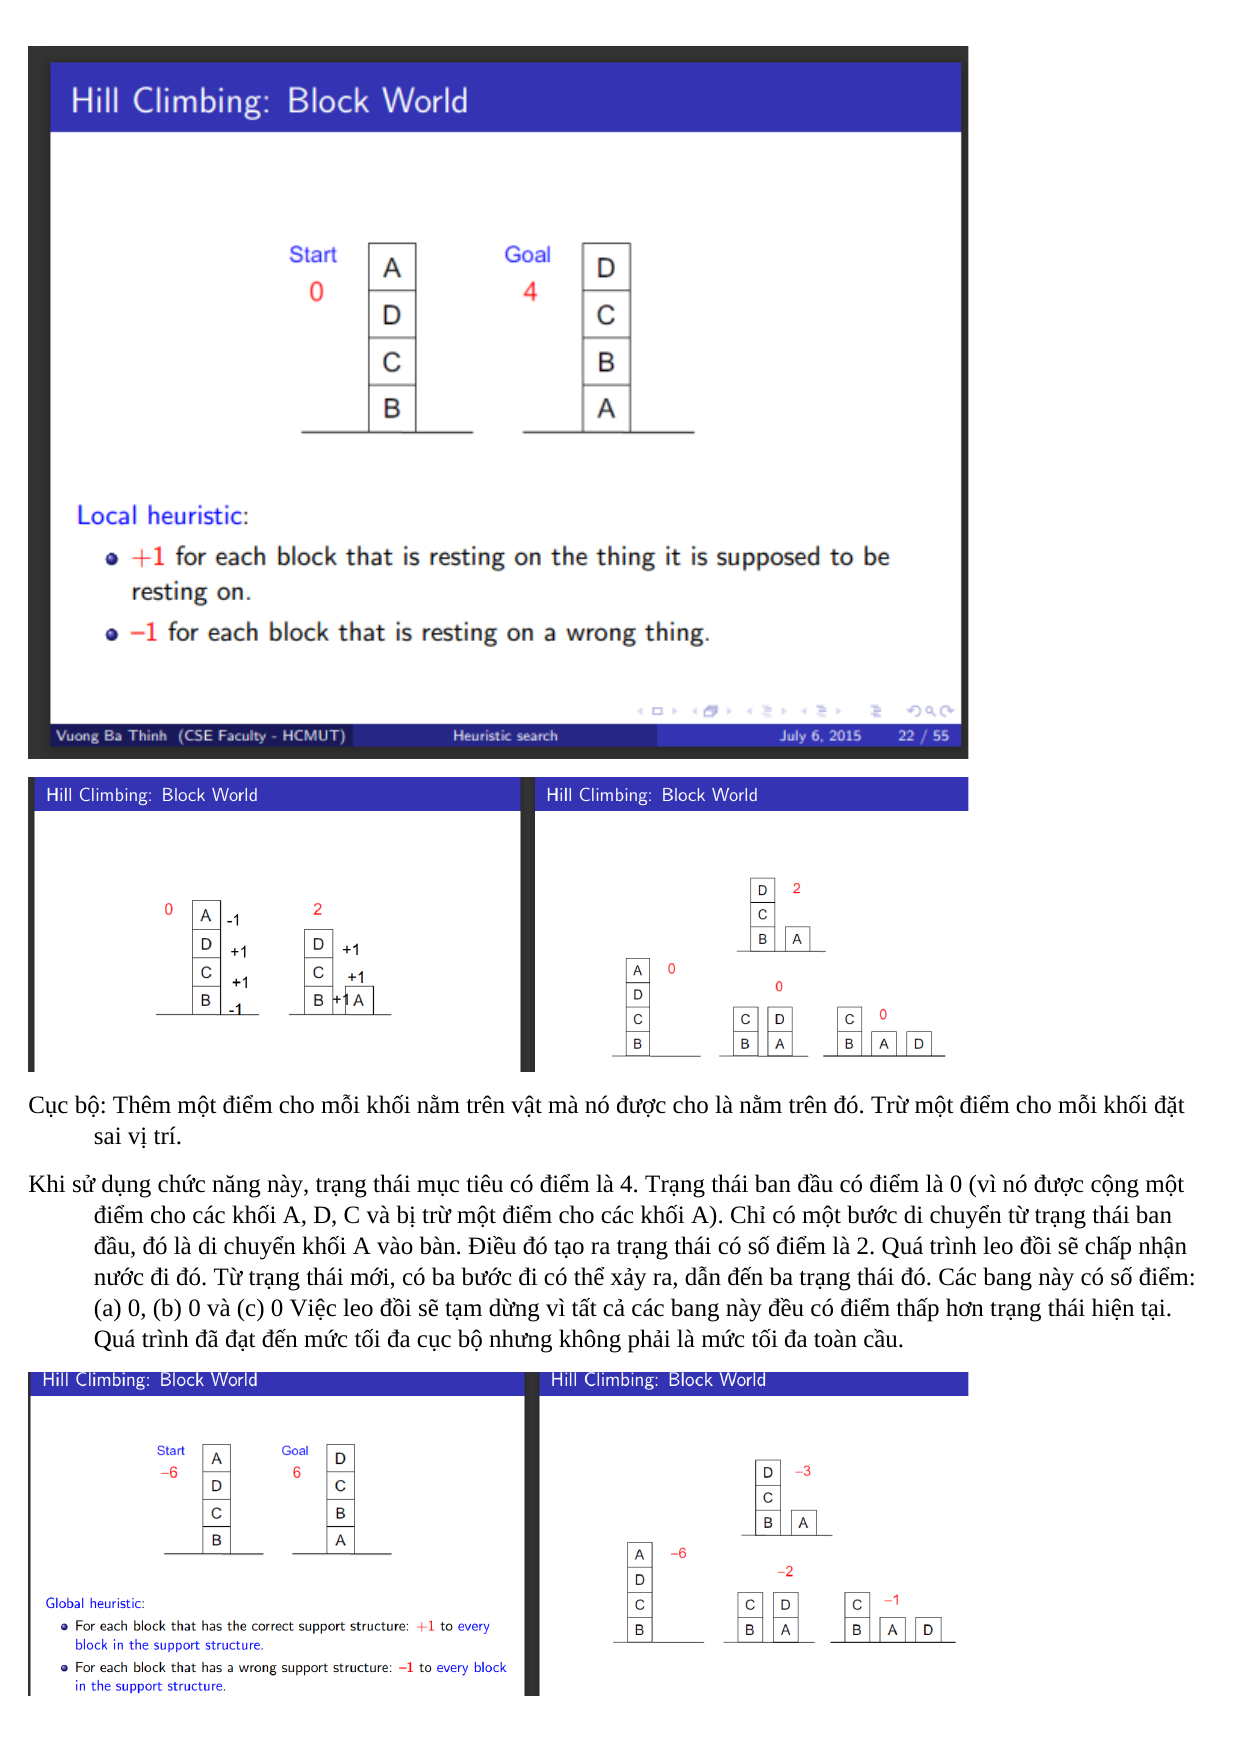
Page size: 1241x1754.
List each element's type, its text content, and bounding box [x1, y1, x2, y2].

picture [28, 777, 969, 1072]
text Cục bộ: Thêm một điểm cho mỗi khối nằm trên vật mà nó được cho là nằm trên đó. Trừ một điểm cho mỗi khối đặt sai vị trí. [28, 1090, 1199, 1150]
picture [28, 46, 969, 759]
picture [28, 1372, 969, 1696]
text Khi sử dụng chức năng này, trạng thái mục tiêu có điểm là 4. Trạng thái ban đầu có điểm là 0 (vì nó được cộng một điểm cho các khối A, D, C và bị trừ một điểm cho các khối A). Chỉ có một bước di chuyển từ trạng thái ban đầu, đó là di chuyển khối A vào bàn. Điều đó tạo ra trạng thái có số điểm là 2. Quá trình leo đồi sẽ chấp nhận nước đi đó. Từ trạng thái mới, có ba bước đi có thể xảy ra, dẫn đến ba trạng thái đó. Các bang này có số điểm: (a) 0, (b) 0 và (c) 0 Việc leo đồi sẽ tạm dừng vì tất cả các bang này đều có điểm thấp hơn trạng thái hiện tại. Quá trình đã đạt đến mức tối đa cục bộ nhưng không phải là mức tối đa toàn cầu. [28, 1169, 1199, 1353]
